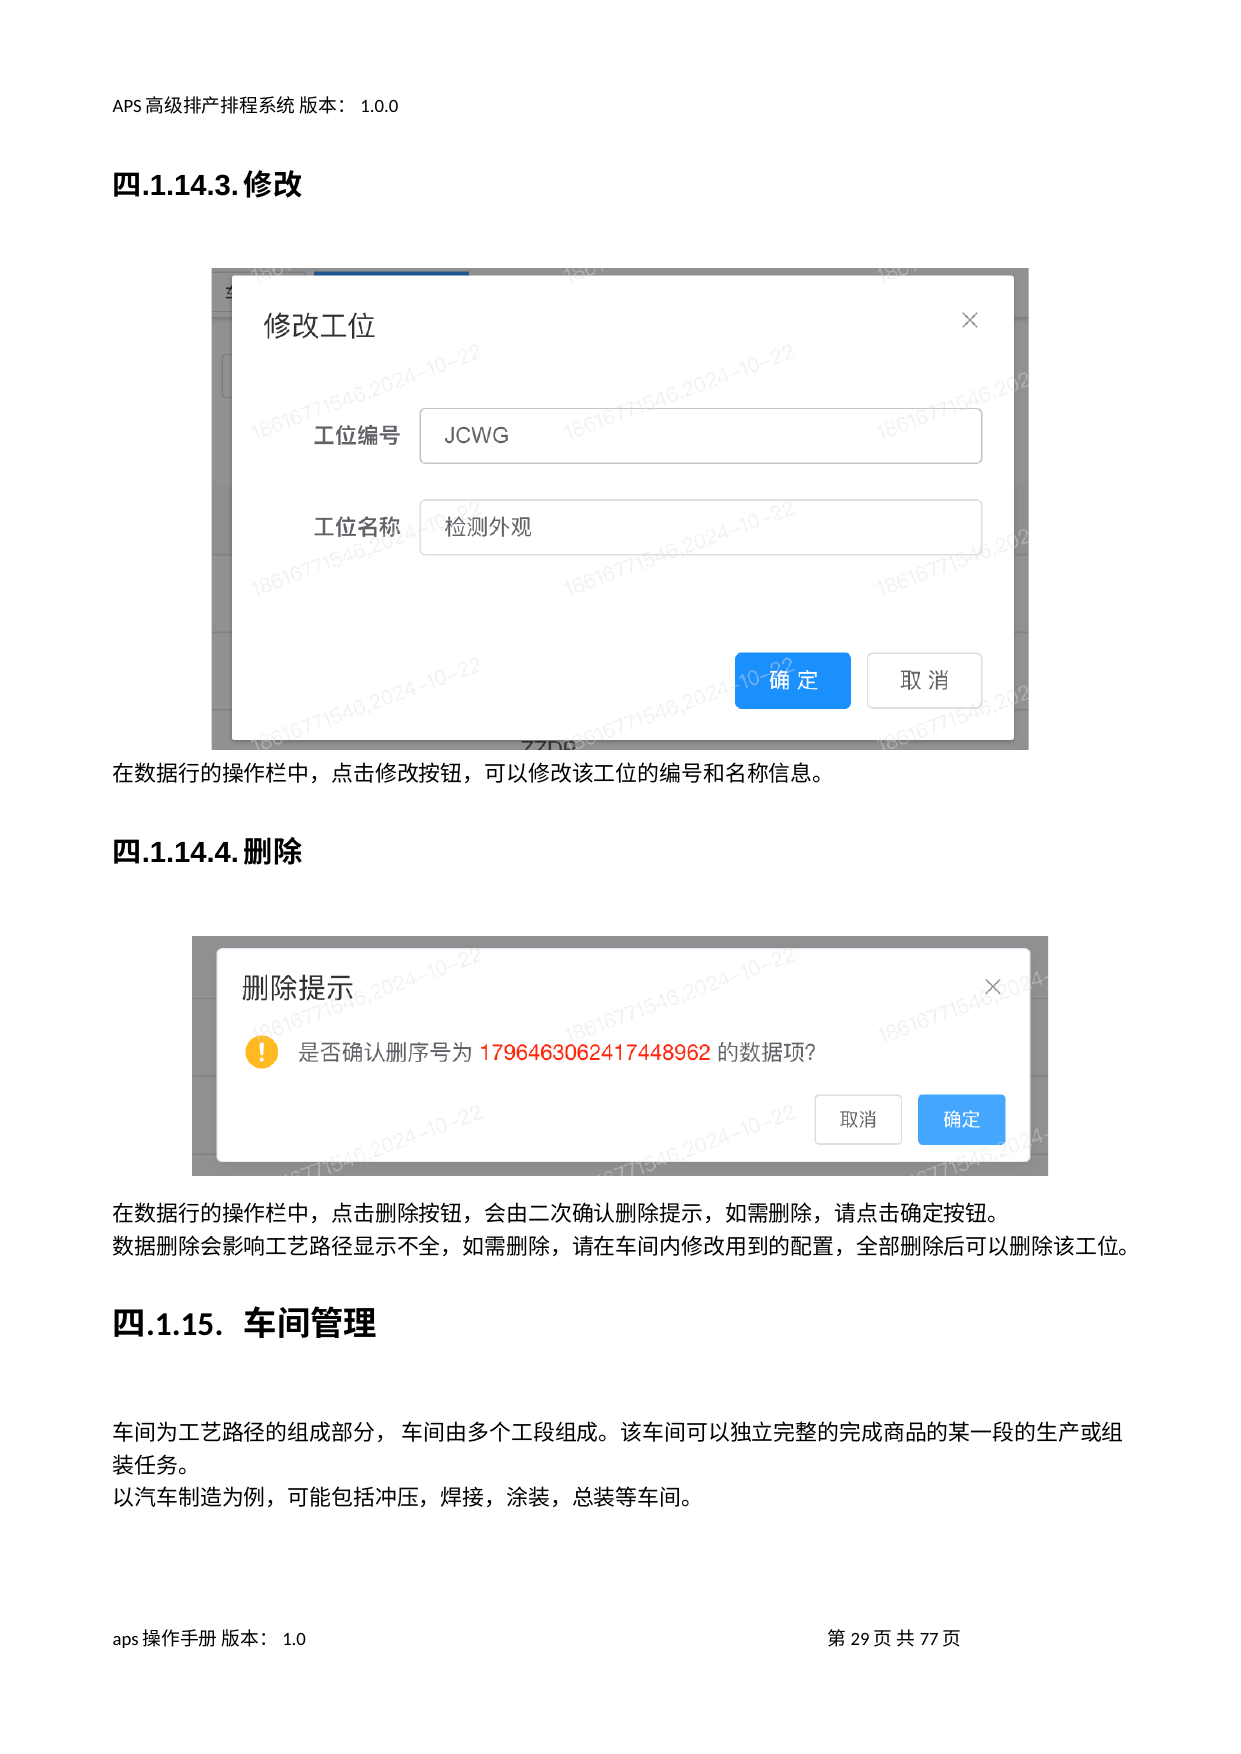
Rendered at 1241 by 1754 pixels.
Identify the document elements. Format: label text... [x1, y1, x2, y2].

subtitle 车间管理 [112, 1288, 1128, 1353]
subtitle 删除 [112, 818, 1128, 883]
picture [211, 268, 1029, 750]
subtitle 修改 [112, 150, 1128, 215]
text 在数据行的操作栏中，点击修改按钮，可以修改该工位的编号和名称信息。 [112, 756, 1128, 788]
text 在数据行的操作栏中，点击删除按钮，会由二次确认删除提示，如需删除，请点击确定按钮。 [112, 1196, 1128, 1228]
picture [192, 936, 1049, 1176]
text 数据删除会影响工艺路径显示不全，如需删除，请在车间内修改用到的配置，全部删除后可以删除该工位。 [112, 1228, 1128, 1261]
text 以汽车制造为例，可能包括冲压，焊接，涂装，总装等车间。 [112, 1480, 1128, 1512]
text 车间为工艺路径的组成部分， 车间由多个工段组成。该车间可以独立完整的完成商品的某一段的生产或组装任务。 [112, 1415, 1128, 1480]
